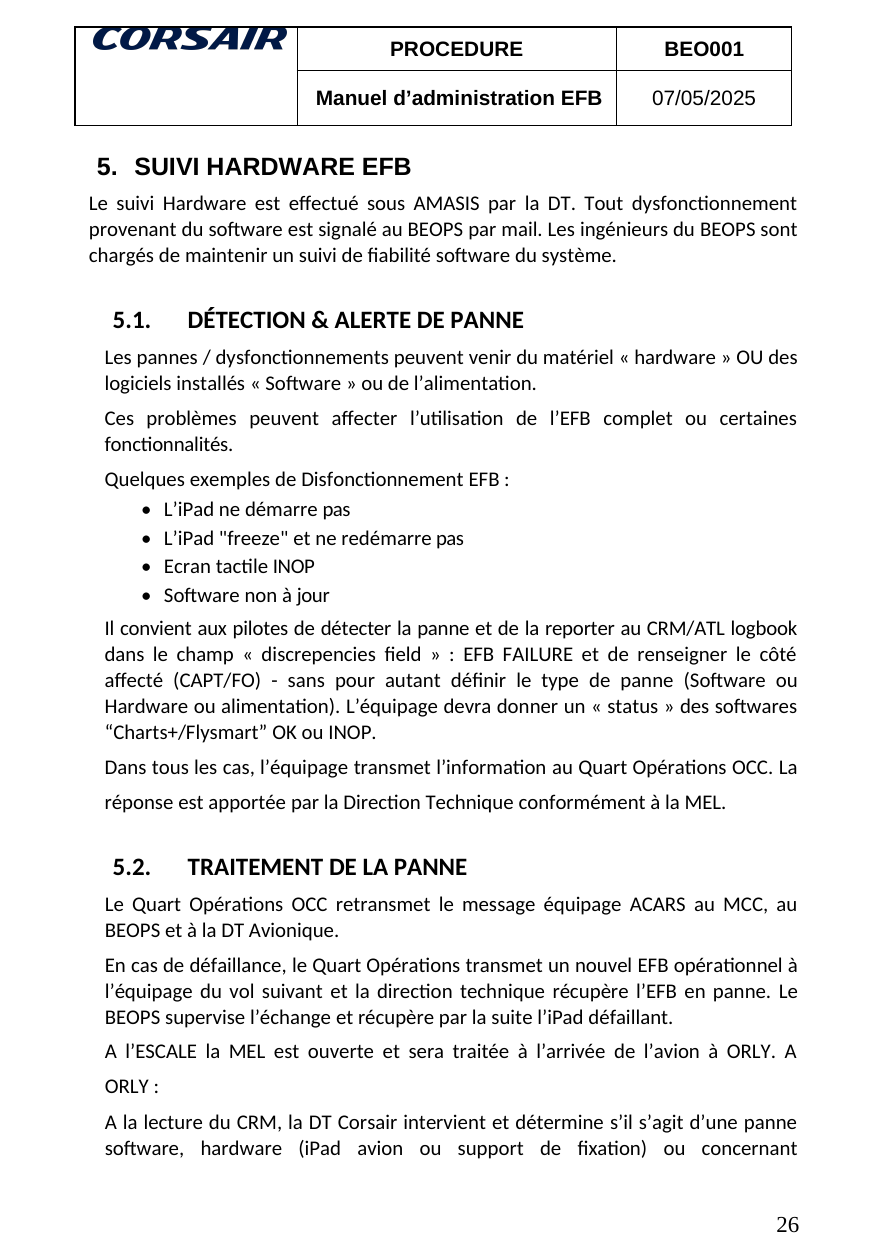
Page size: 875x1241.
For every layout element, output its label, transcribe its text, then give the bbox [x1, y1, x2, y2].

text Le suivi Hardware est effectué sous AMASIS par la DT. Tout dysfonctionnement provenant du software est signalé au BEOPS par mail. Les ingénieurs du BEOPS sont chargés de maintenir un suivi de fiabilité software du système. [89, 190, 798, 268]
text Quelques exemples de Disfonctionnement EFB : [104, 466, 798, 491]
text Dans tous les cas, l’équipage transmet l’information au Quart Opérations OCC. La réponse est apportée par la Direction Technique conformément à la MEL. [104, 754, 798, 815]
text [104, 1109, 798, 1161]
text A l’ESCALE la MEL est ouverte et sera traitée à l’arrivée de l’avion à ORLY. A ORLY : [104, 1039, 798, 1099]
list Software non à jour [141, 582, 798, 608]
subtitle SUIVI HARDWARE EFB [97, 152, 798, 181]
list L’iPad "freeze" et ne redémarre pas [141, 525, 798, 550]
picture [93, 28, 287, 50]
text Il convient aux pilotes de détecter la panne et de la reporter au CRM/ATL logbook dans le champ « discrepencies field » : EFB FAILURE et de renseigner le côté affecté (CAPT/FO) - sans pour autant définir le type de panne (Software ou Hardware ou alimentation). L’équipage devra donner un « status » des softwares “Charts+/Flysmart” OK ou INOP. [104, 615, 798, 745]
subtitle TRAITEMENT DE LA PANNE [112, 851, 799, 881]
subtitle DÉTECTION & ALERTE DE PANNE [112, 304, 799, 335]
text Les pannes / dysfonctionnements peuvent venir du matériel « hardware » OU des logiciels installés « Software » ou de l’alimentation. [104, 344, 798, 396]
text Le Quart Opérations OCC retransmet le message équipage ACARS au MCC, au BEOPS et à la DT Avionique. [104, 891, 798, 943]
text Ces problèmes peuvent affecter l’utilisation de l’EFB complet ou certaines fonctionnalités. [104, 405, 798, 457]
text En cas de défaillance, le Quart Opérations transmet un nouvel EFB opérationnel à l’équipage du vol suivant et la direction technique récupère l’EFB en panne. Le BEOPS supervise l’échange et récupère par la suite l’iPad défaillant. [104, 952, 798, 1029]
list Ecran tactile INOP [141, 553, 798, 579]
list L’iPad ne démarre pas [141, 497, 798, 522]
